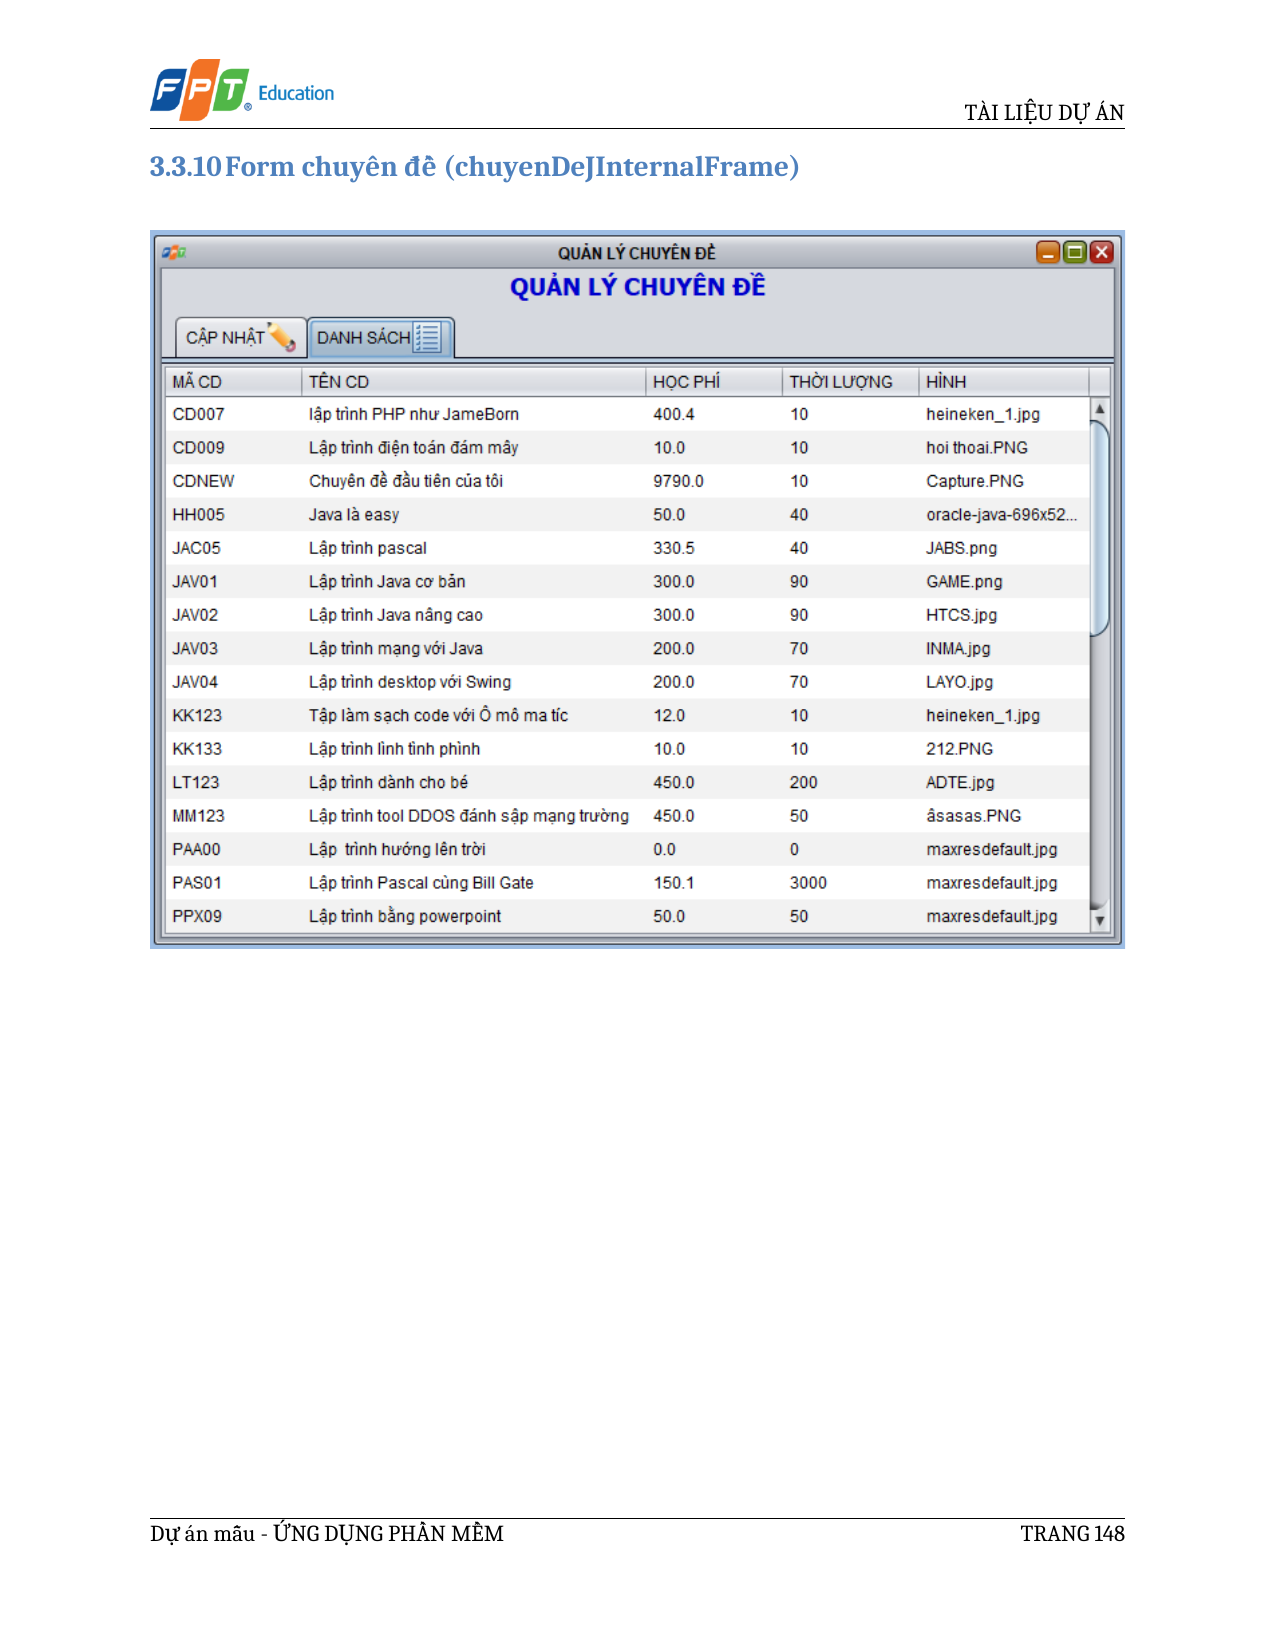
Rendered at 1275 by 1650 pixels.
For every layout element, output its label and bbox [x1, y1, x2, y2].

picture [150, 230, 1125, 949]
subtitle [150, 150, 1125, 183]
picture [150, 59, 336, 121]
